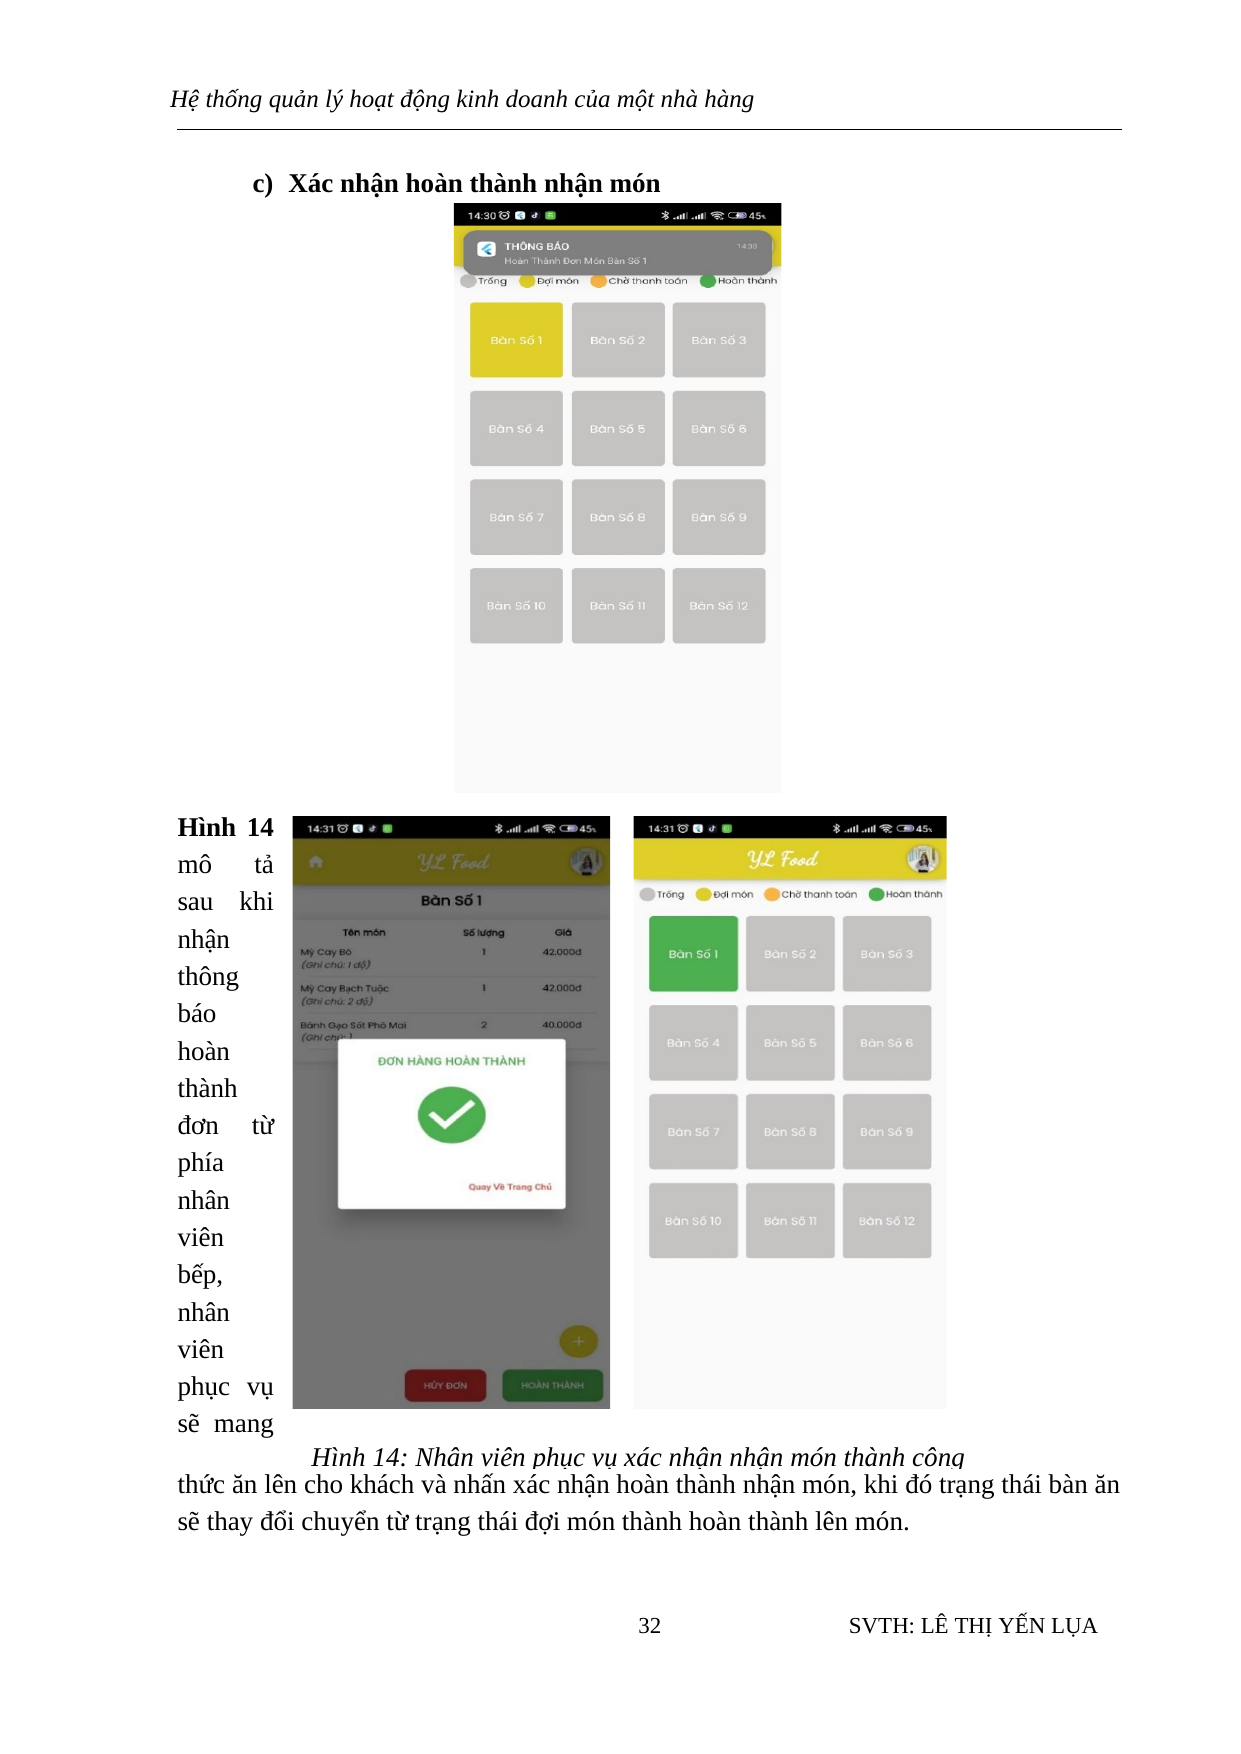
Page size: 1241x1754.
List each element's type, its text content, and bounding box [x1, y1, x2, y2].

list Xác nhận hoàn thành nhận món [252, 167, 1122, 198]
picture [453, 203, 782, 793]
picture [292, 816, 611, 1409]
picture [633, 816, 947, 1409]
